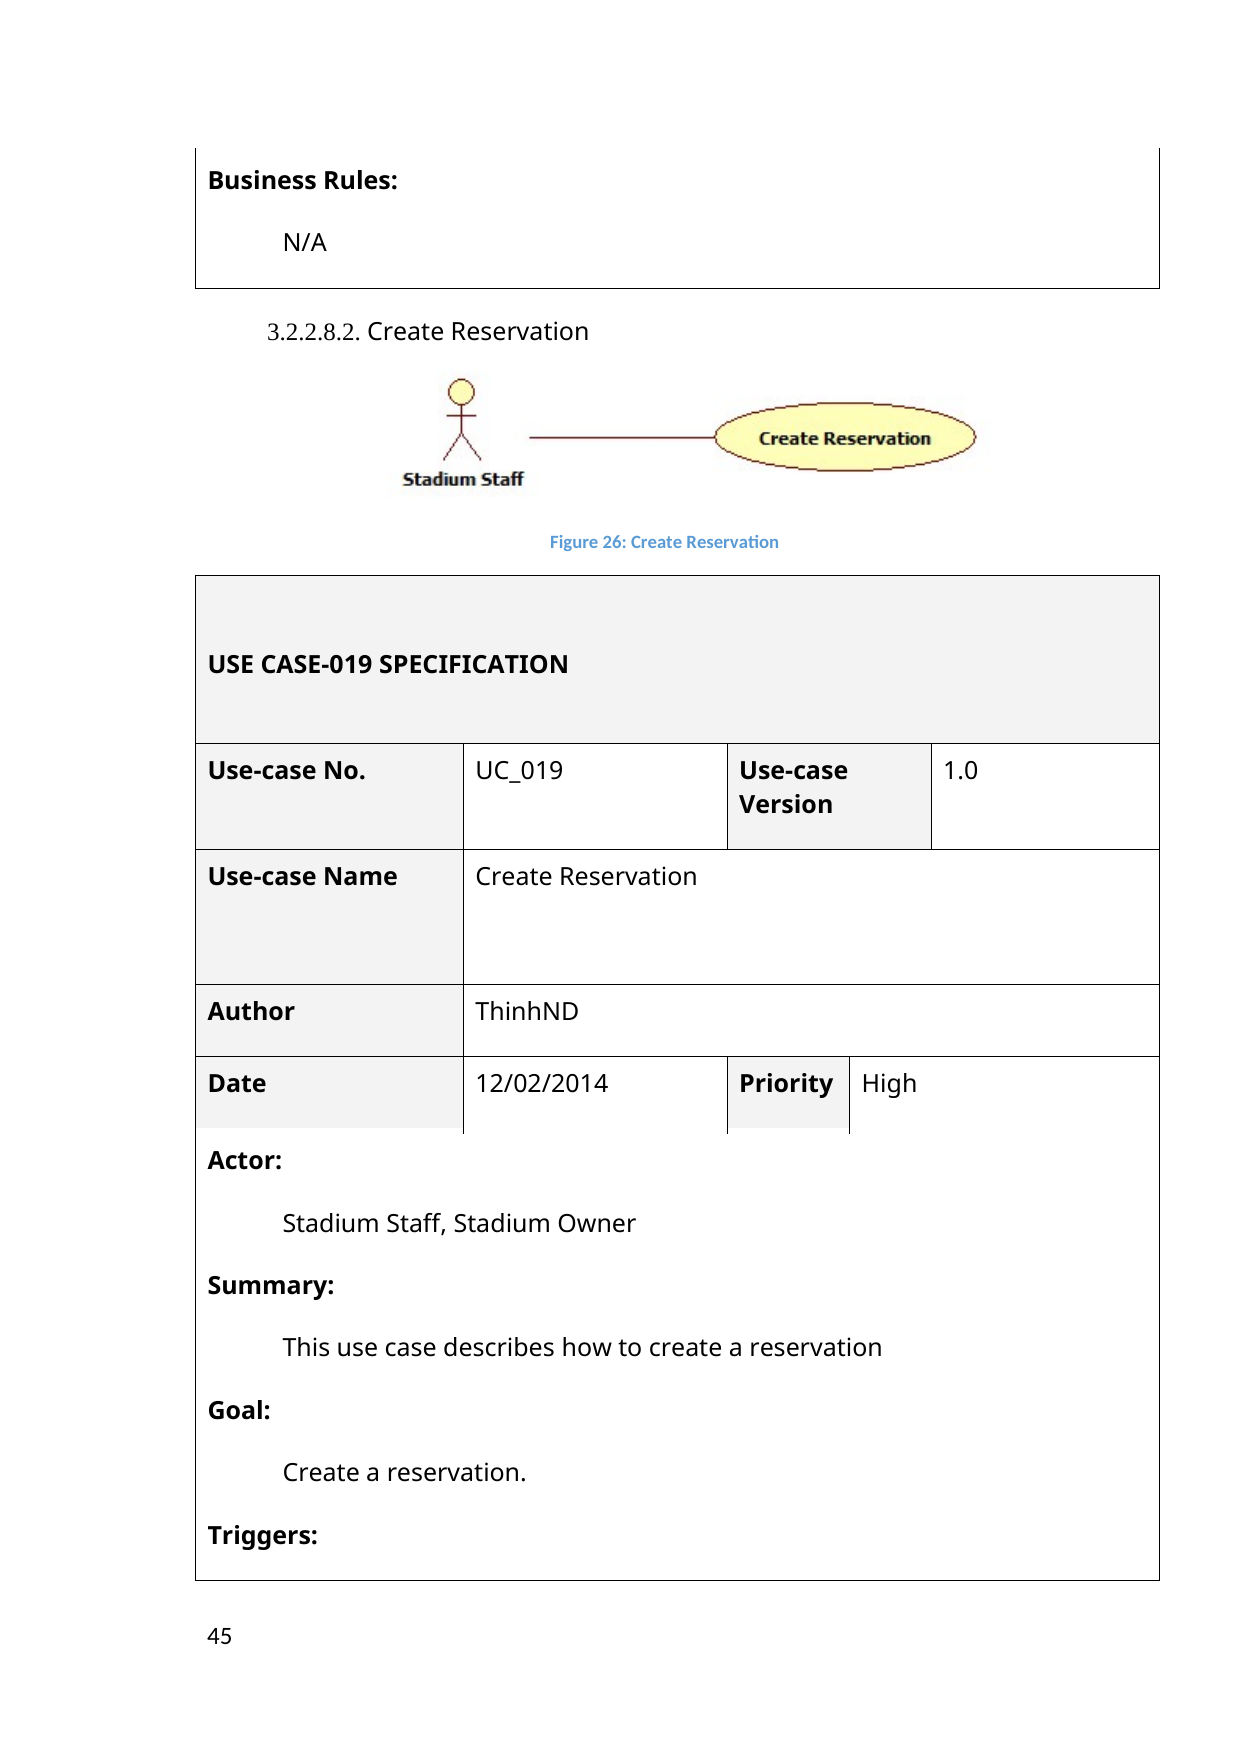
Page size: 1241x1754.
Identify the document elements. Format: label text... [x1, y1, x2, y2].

table_cell Use-case Name [196, 850, 463, 984]
table_cell 1.0 [932, 744, 1159, 849]
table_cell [196, 1134, 1159, 1580]
table_cell UC_019 [464, 744, 727, 849]
picture [364, 346, 1008, 530]
table_cell Priority [728, 1057, 849, 1128]
table_cell 12/02/2014 [464, 1057, 727, 1128]
table_cell Use-case No. [196, 744, 463, 849]
table_cell Author [196, 985, 463, 1056]
table_cell Date [196, 1057, 463, 1128]
subtitle Create Reservation [267, 313, 1122, 347]
table_header USE CASE-019 SPECIFICATION [196, 576, 1159, 743]
text Figure 26: Create Reservation [207, 531, 1122, 554]
table_cell ThinhND [464, 985, 1159, 1056]
table_cell Create Reservation [464, 850, 1159, 984]
table_cell High [850, 1057, 1159, 1128]
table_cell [196, 154, 1159, 287]
table_cell Use-case Version [728, 744, 931, 849]
